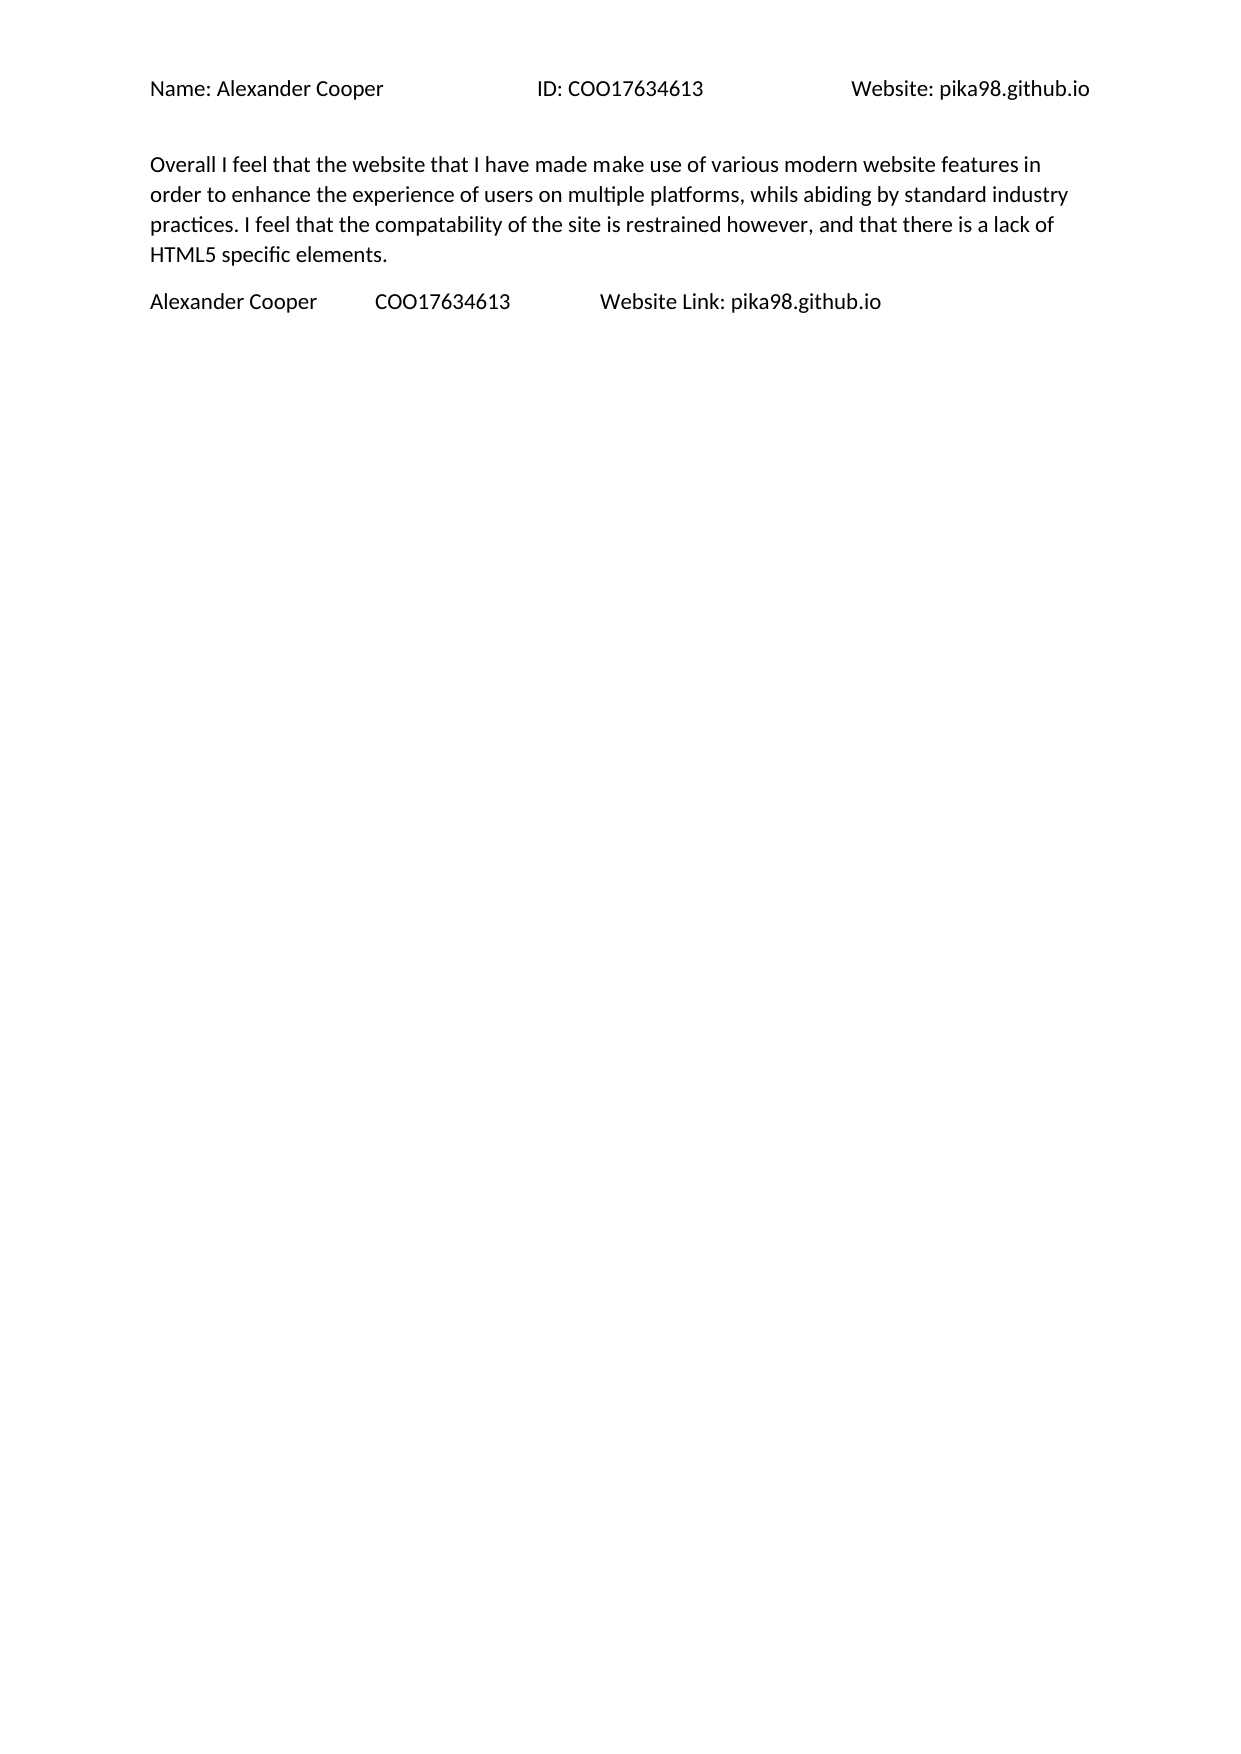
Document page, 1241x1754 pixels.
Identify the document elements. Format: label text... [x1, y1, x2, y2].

text Alexander Cooper COO17634613 Website Link: pika98.github.io [150, 287, 1090, 316]
text Overall I feel that the website that I have made make use of various modern website features in order to enhance the experience of users on multiple platforms, whils abiding by standard industry practices. I feel that the compatability of the site is restrained however, and that there is a lack of HTML5 specific elements. [150, 150, 1090, 269]
